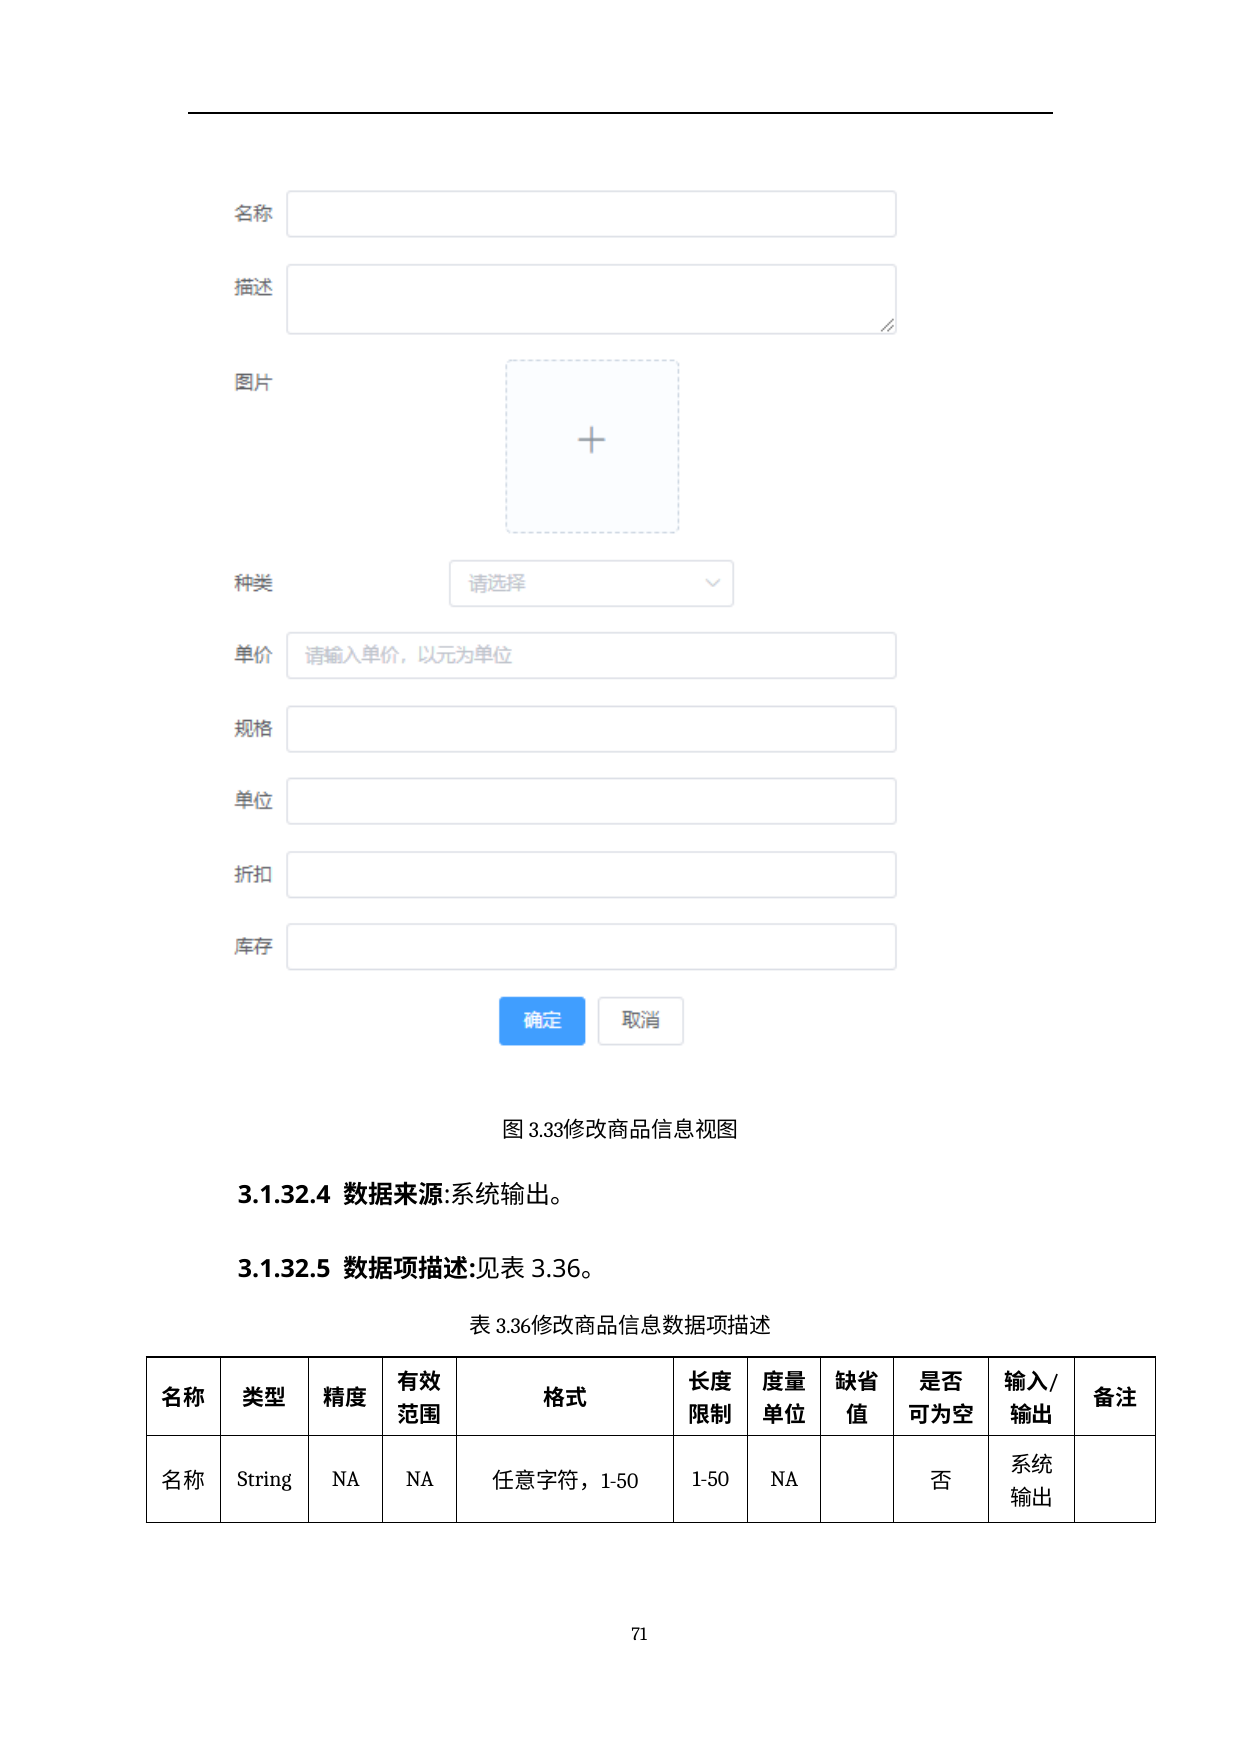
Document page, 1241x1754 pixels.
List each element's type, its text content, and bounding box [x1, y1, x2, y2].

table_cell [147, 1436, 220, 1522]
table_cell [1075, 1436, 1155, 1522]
text 3.1.32.4 数据来源:系统输出。 [187, 1160, 1053, 1225]
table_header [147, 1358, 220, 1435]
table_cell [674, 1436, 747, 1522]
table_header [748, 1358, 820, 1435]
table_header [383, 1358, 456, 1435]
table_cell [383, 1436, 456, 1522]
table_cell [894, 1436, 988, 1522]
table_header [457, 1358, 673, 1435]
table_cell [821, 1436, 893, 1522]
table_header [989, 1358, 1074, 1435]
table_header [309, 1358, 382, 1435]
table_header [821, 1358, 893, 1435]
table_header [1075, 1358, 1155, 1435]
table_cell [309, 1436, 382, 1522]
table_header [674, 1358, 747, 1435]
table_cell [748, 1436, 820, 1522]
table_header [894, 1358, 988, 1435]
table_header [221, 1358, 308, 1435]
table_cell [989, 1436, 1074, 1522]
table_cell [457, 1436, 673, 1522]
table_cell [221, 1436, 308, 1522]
picture [188, 162, 1052, 1077]
